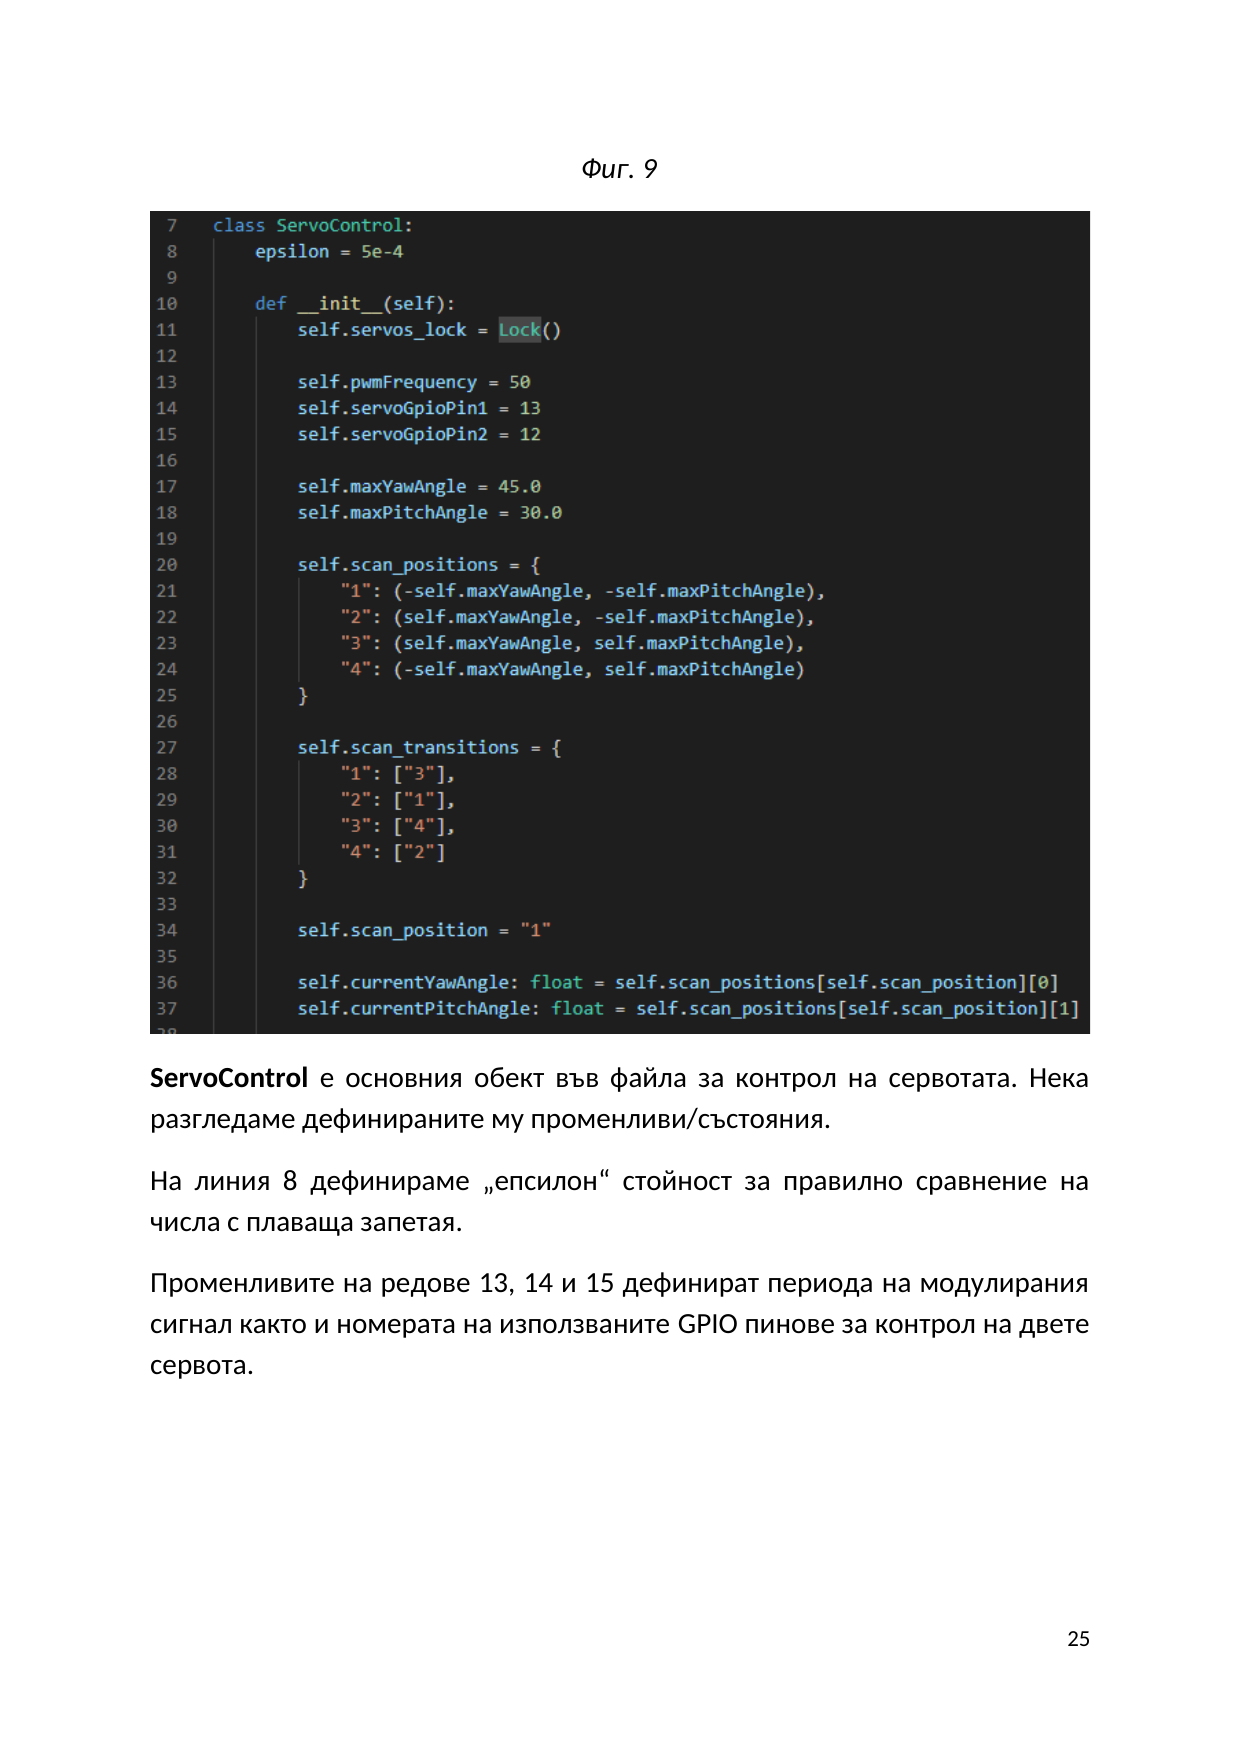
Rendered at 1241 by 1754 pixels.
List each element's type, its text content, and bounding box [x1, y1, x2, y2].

text Променливите на редове 13, 14 и 15 дефинират периода на модулирания сигнал както и номерата на използваните GPIO пинове за контрол на двете сервота. [150, 1264, 1090, 1382]
picture [150, 211, 1091, 1034]
text Фиг. 9 [150, 150, 1090, 186]
text ServoControl е основния обект във файла за контрол на сервотата. Нека разгледаме дефинираните му променливи/състояния. [150, 1059, 1090, 1136]
text На линия 8 дефинираме „епсилон“ стойност за правилно сравнение на числа с плаваща запетая. [150, 1162, 1090, 1238]
